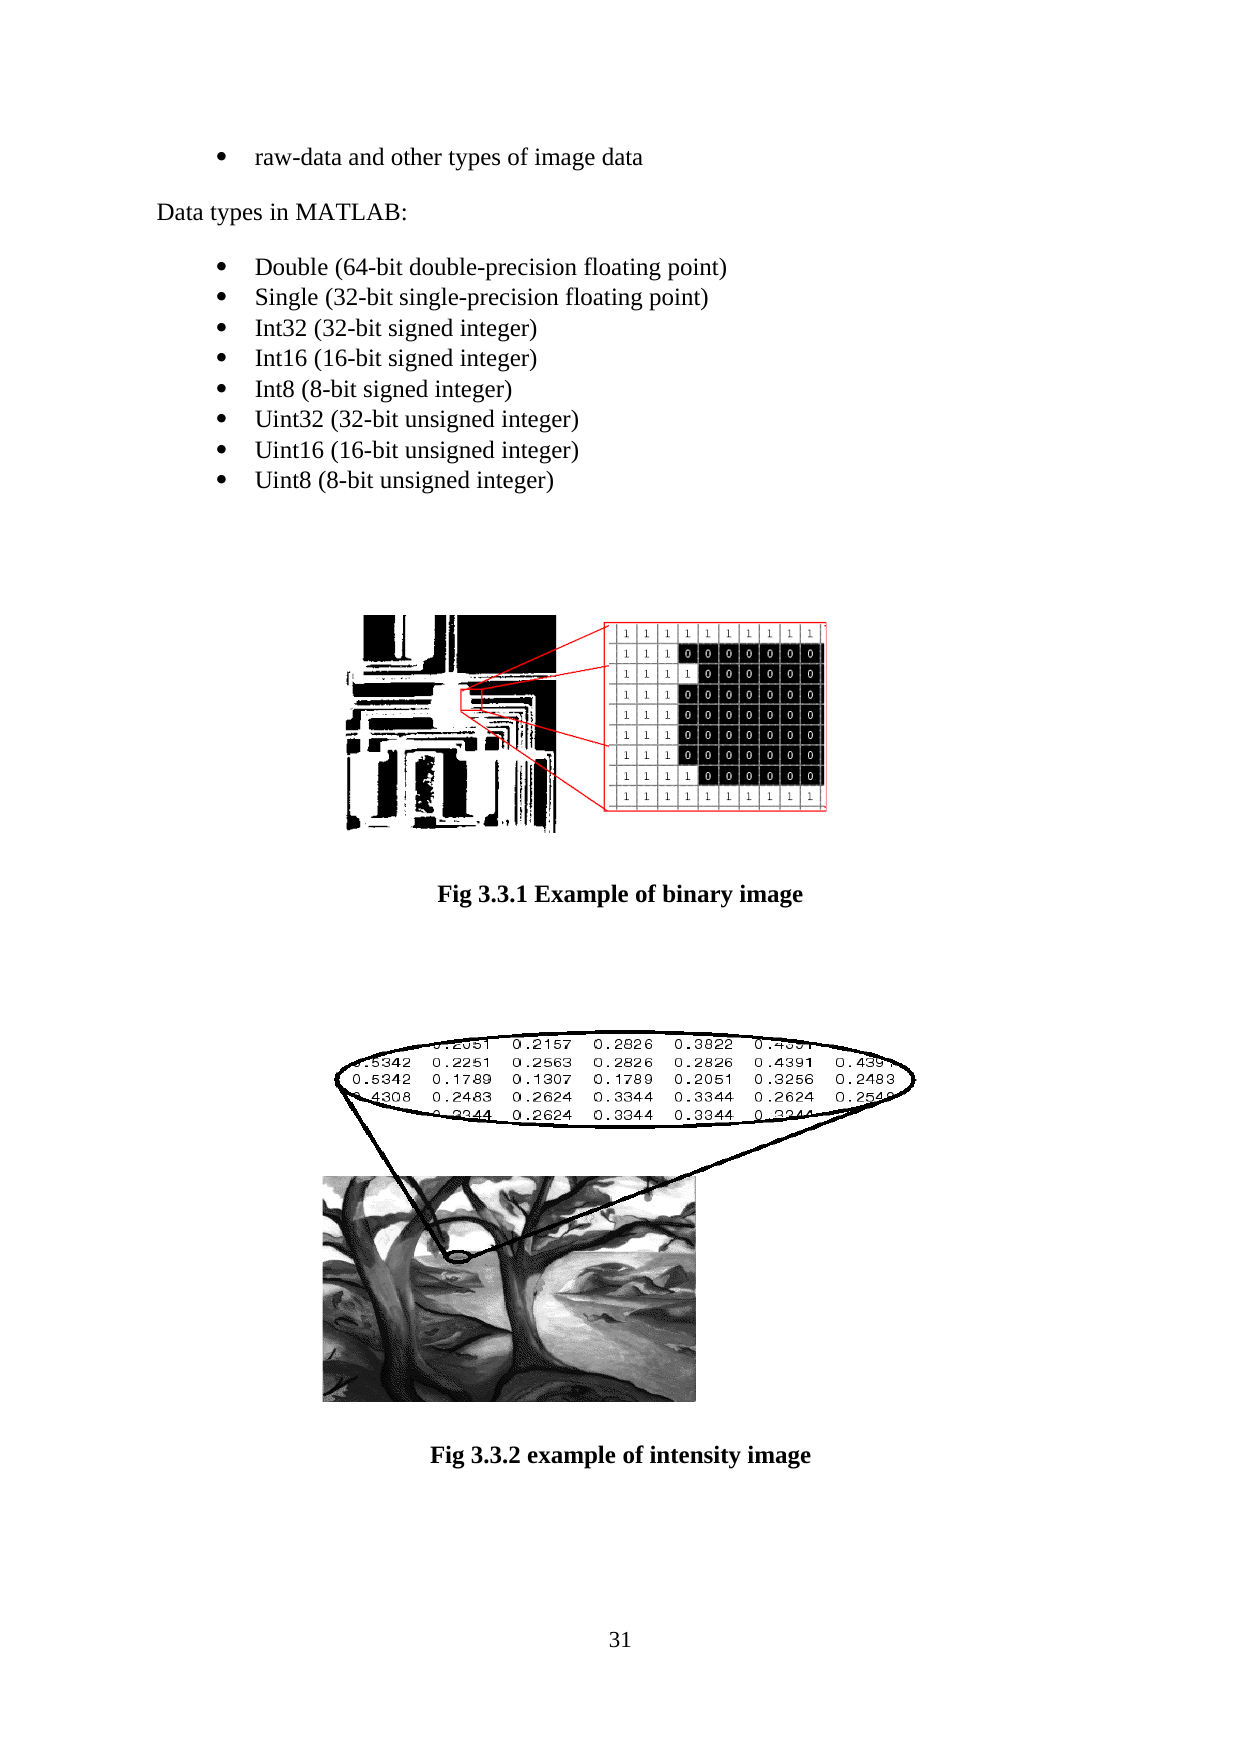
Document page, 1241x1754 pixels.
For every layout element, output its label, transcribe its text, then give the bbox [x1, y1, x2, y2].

list Uint32 (32-bit unsigned integer) [217, 403, 1176, 434]
list Uint16 (16-bit unsigned integer) [217, 434, 1176, 464]
list Int16 (16-bit signed integer) [217, 342, 1176, 373]
list raw-data and other types of image data Data types in MATLAB: [156, 142, 644, 225]
list Uint8 (8-bit unsigned integer) [217, 464, 1176, 495]
list Int8 (8-bit signed integer) [217, 373, 1176, 403]
picture [345, 615, 827, 833]
picture [322, 1030, 917, 1402]
list Int32 (32-bit signed integer) [217, 312, 1176, 342]
list Single (32-bit single-precision floating point) [217, 281, 1176, 312]
text Fig 3.3.2 example of intensity image [150, 1440, 1091, 1468]
text Fig 3.3.1 Example of binary image [150, 879, 1090, 908]
list Double (64-bit double-precision floating point) [217, 251, 1176, 281]
